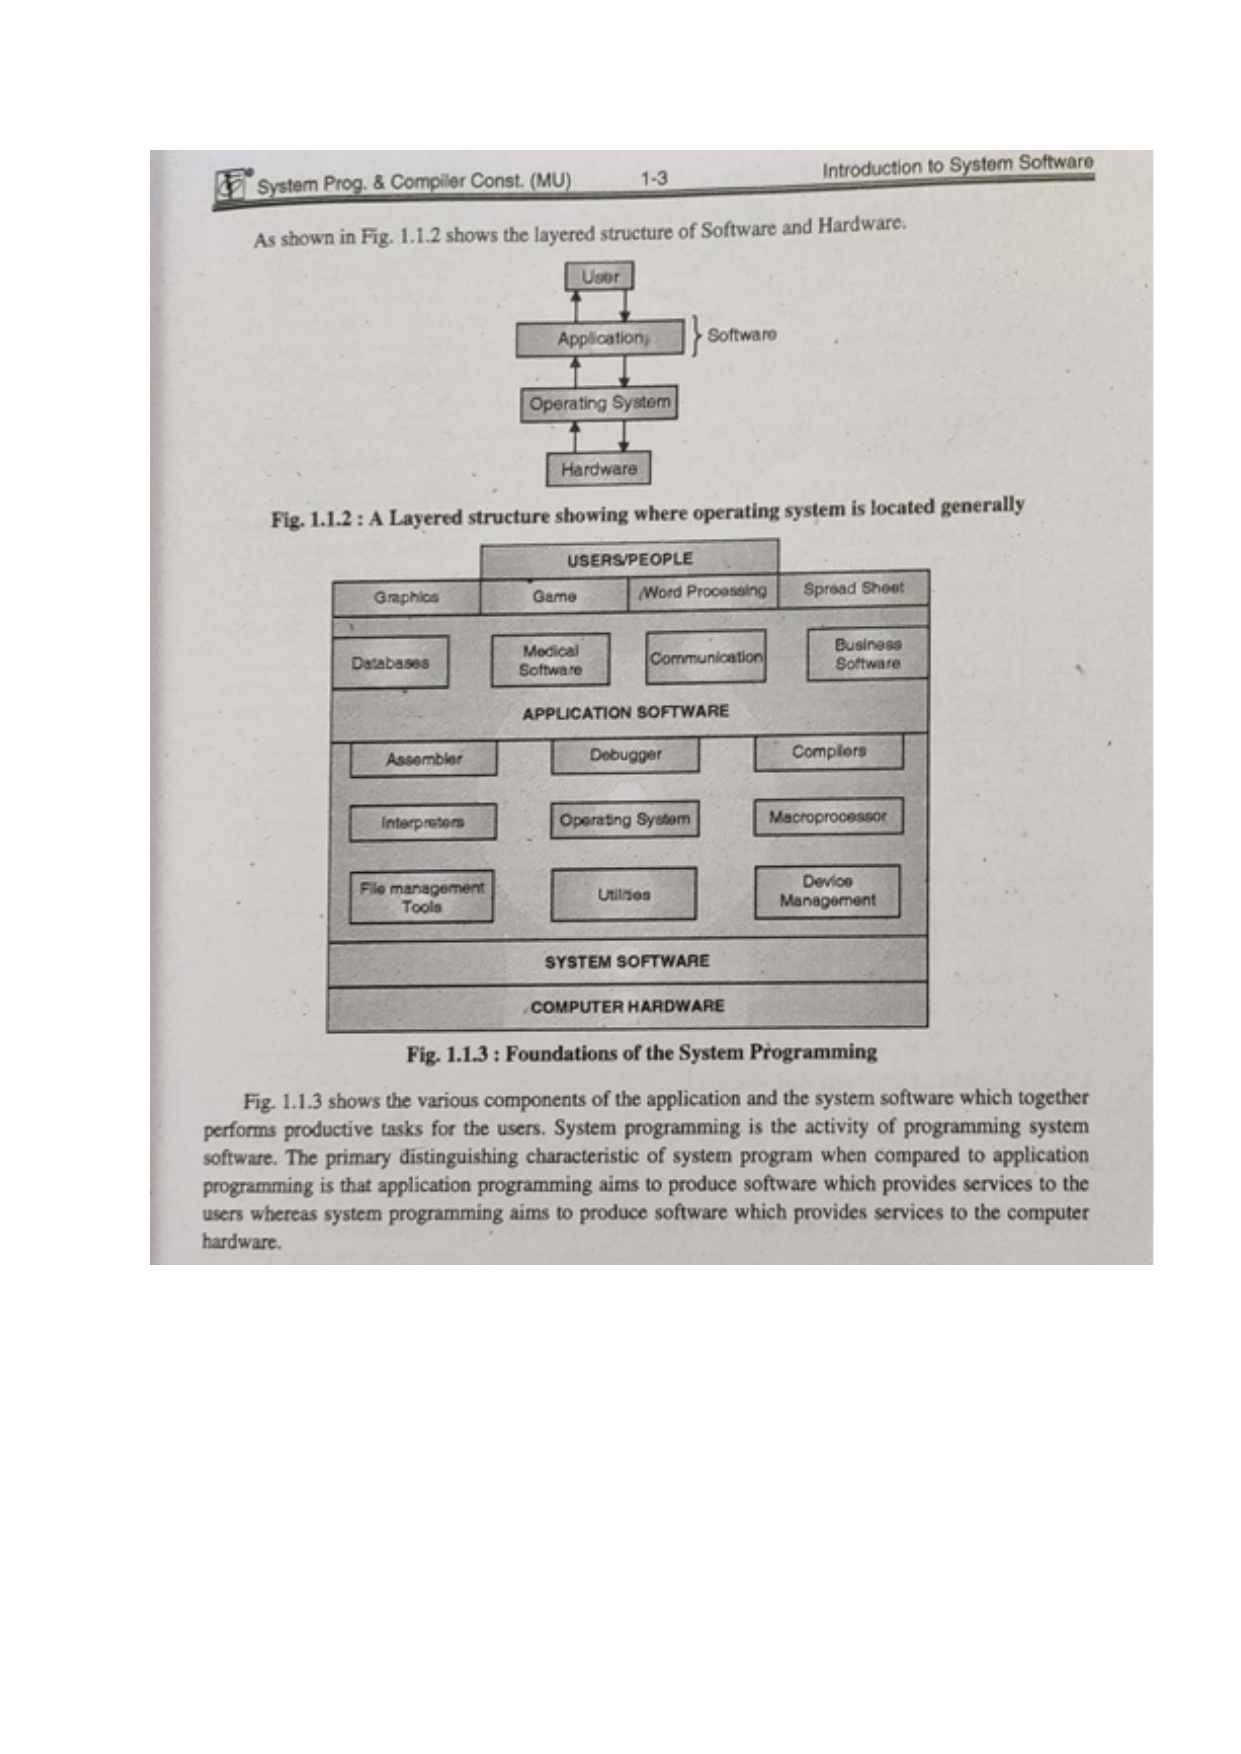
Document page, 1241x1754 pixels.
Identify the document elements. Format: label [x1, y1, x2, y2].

picture [150, 150, 1168, 1265]
